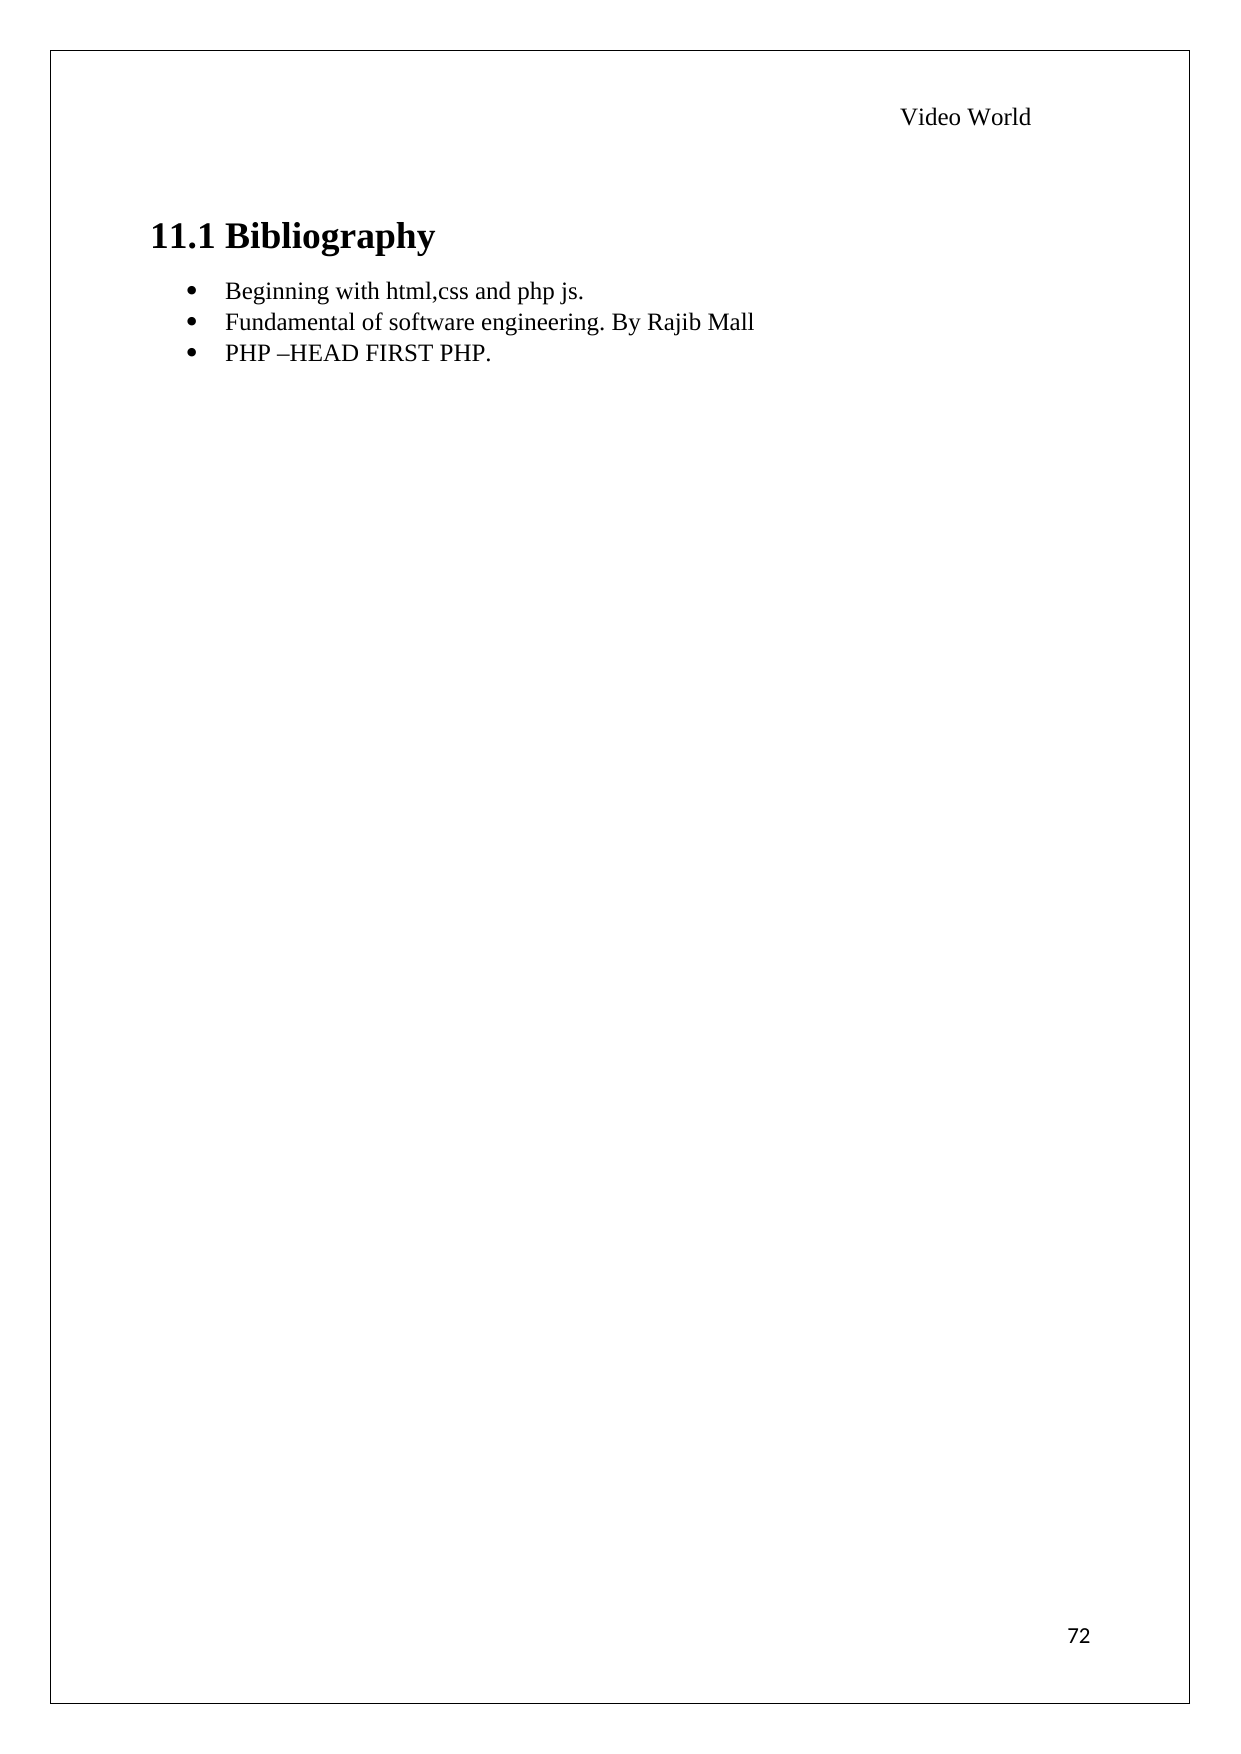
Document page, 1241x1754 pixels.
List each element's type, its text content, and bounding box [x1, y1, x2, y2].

list Beginning with html,css and php js. [187, 276, 1090, 305]
list PHP –HEAD FIRST PHP. [187, 338, 1090, 367]
list Fundamental of software engineering. By Rajib Mall [187, 307, 1090, 336]
text 11.1 Bibliography [150, 213, 1090, 256]
